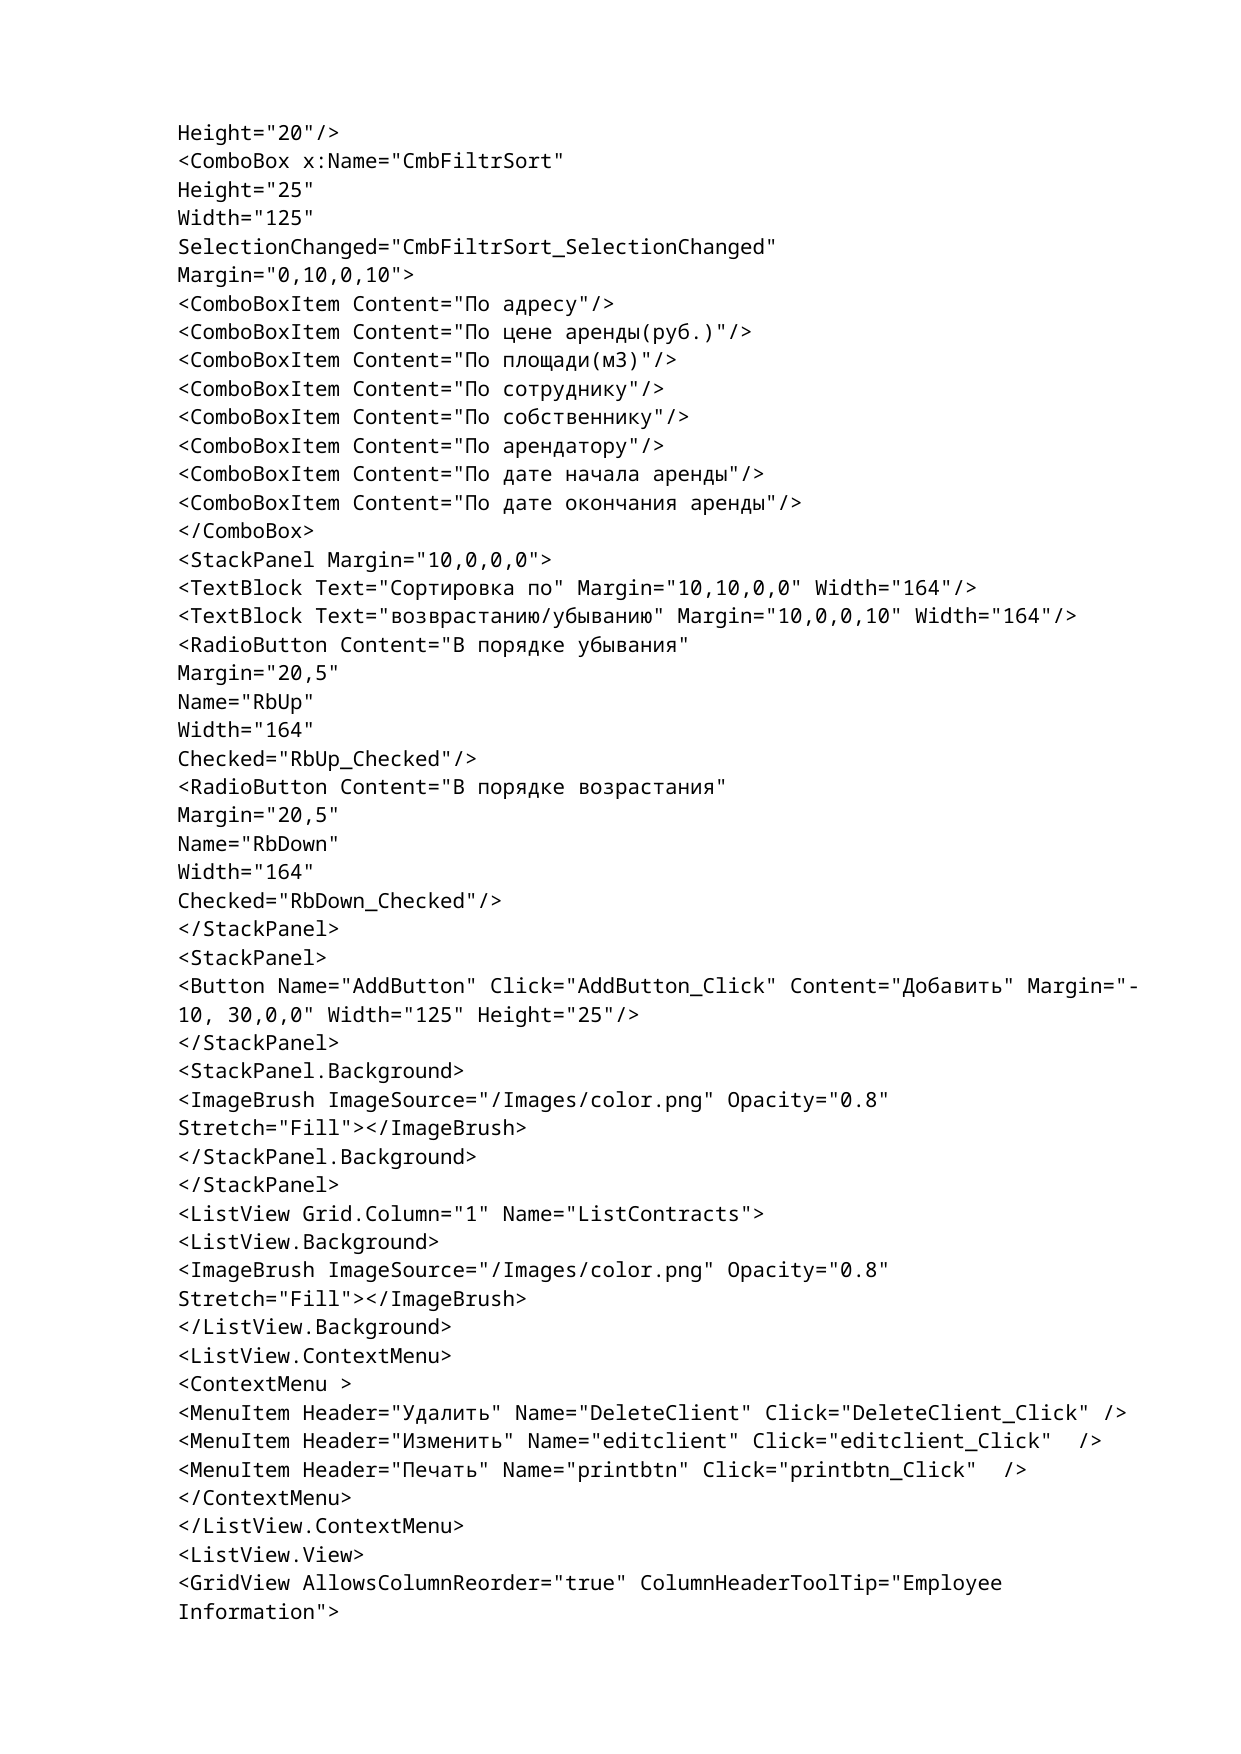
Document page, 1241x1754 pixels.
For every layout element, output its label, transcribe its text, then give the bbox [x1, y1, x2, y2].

text <MenuItem Header="Печать" Name="printbtn" Click="printbtn_Click" /> [177, 1455, 1152, 1483]
text Margin="0,10,0,10"> [177, 260, 1152, 289]
text <ListView.Background> [177, 1227, 1152, 1256]
text <ComboBoxItem Content="По арендатору"/> [177, 431, 1152, 459]
text <TextBlock Text="возврастанию/убыванию" Margin="10,0,0,10" Width="164"/> [177, 602, 1152, 630]
text <RadioButton Content="В порядке возрастания" [177, 772, 1152, 801]
text <ComboBoxItem Content="По сотруднику"/> [177, 374, 1152, 402]
text Height="25" [177, 175, 1152, 203]
text <TextBlock Text="Сортировка по" Margin="10,10,0,0" Width="164"/> [177, 573, 1152, 602]
text </ListView.ContextMenu> [177, 1512, 1152, 1540]
text Margin="20,5" [177, 658, 1152, 687]
text Height="20"/> [177, 118, 1152, 147]
text <ListView.View> [177, 1540, 1152, 1568]
text <RadioButton Content="В порядке убывания" [177, 630, 1152, 658]
text <StackPanel.Background> [177, 1057, 1152, 1085]
text <ComboBoxItem Content="По дате начала аренды"/> [177, 459, 1152, 488]
text </StackPanel> [177, 914, 1152, 943]
text <ImageBrush ImageSource="/Images/color.png" Opacity="0.8" Stretch="Fill"></ImageBrush> [177, 1256, 1152, 1312]
text <MenuItem Header="Удалить" Name="DeleteClient" Click="DeleteClient_Click" /> [177, 1398, 1152, 1426]
text Checked="RbDown_Checked"/> [177, 886, 1152, 914]
text Width="164" [177, 857, 1152, 886]
text <ComboBoxItem Content="По адресу"/> [177, 289, 1152, 317]
text <StackPanel Margin="10,0,0,0"> [177, 545, 1152, 573]
text </StackPanel> [177, 1170, 1152, 1199]
text <ComboBox x:Name="CmbFiltrSort" [177, 147, 1152, 175]
text Width="125" [177, 203, 1152, 232]
text <ImageBrush ImageSource="/Images/color.png" Opacity="0.8" Stretch="Fill"></ImageBrush> [177, 1085, 1152, 1142]
text </ComboBox> [177, 516, 1152, 545]
text Name="RbDown" [177, 829, 1152, 857]
text </StackPanel> [177, 1028, 1152, 1057]
text <ComboBoxItem Content="По дате окончания аренды"/> [177, 488, 1152, 516]
text </ContextMenu> [177, 1483, 1152, 1512]
text <ComboBoxItem Content="По цене аренды(руб.)"/> [177, 317, 1152, 346]
text Checked="RbUp_Checked"/> [177, 744, 1152, 772]
text Margin="20,5" [177, 801, 1152, 829]
text <ComboBoxItem Content="По площади(м3)"/> [177, 346, 1152, 374]
text <Button Name="AddButton" Click="AddButton_Click" Content="Добавить" Margin="-10, 30,0,0" Width="125" Height="25"/> [177, 971, 1152, 1028]
text <MenuItem Header="Изменить" Name="editclient" Click="editclient_Click" /> [177, 1426, 1152, 1455]
text </StackPanel.Background> [177, 1142, 1152, 1170]
text Name="RbUp" [177, 687, 1152, 715]
text </ListView.Background> [177, 1312, 1152, 1341]
text SelectionChanged="CmbFiltrSort_SelectionChanged" [177, 232, 1152, 260]
text <ContextMenu > [177, 1369, 1152, 1398]
text <ComboBoxItem Content="По собственнику"/> [177, 402, 1152, 431]
text <ListView Grid.Column="1" Name="ListContracts"> [177, 1199, 1152, 1227]
text <ListView.ContextMenu> [177, 1341, 1152, 1369]
text Width="164" [177, 715, 1152, 744]
text <GridView AllowsColumnReorder="true" ColumnHeaderToolTip="Employee Information"> [177, 1568, 1152, 1625]
text <StackPanel> [177, 943, 1152, 971]
